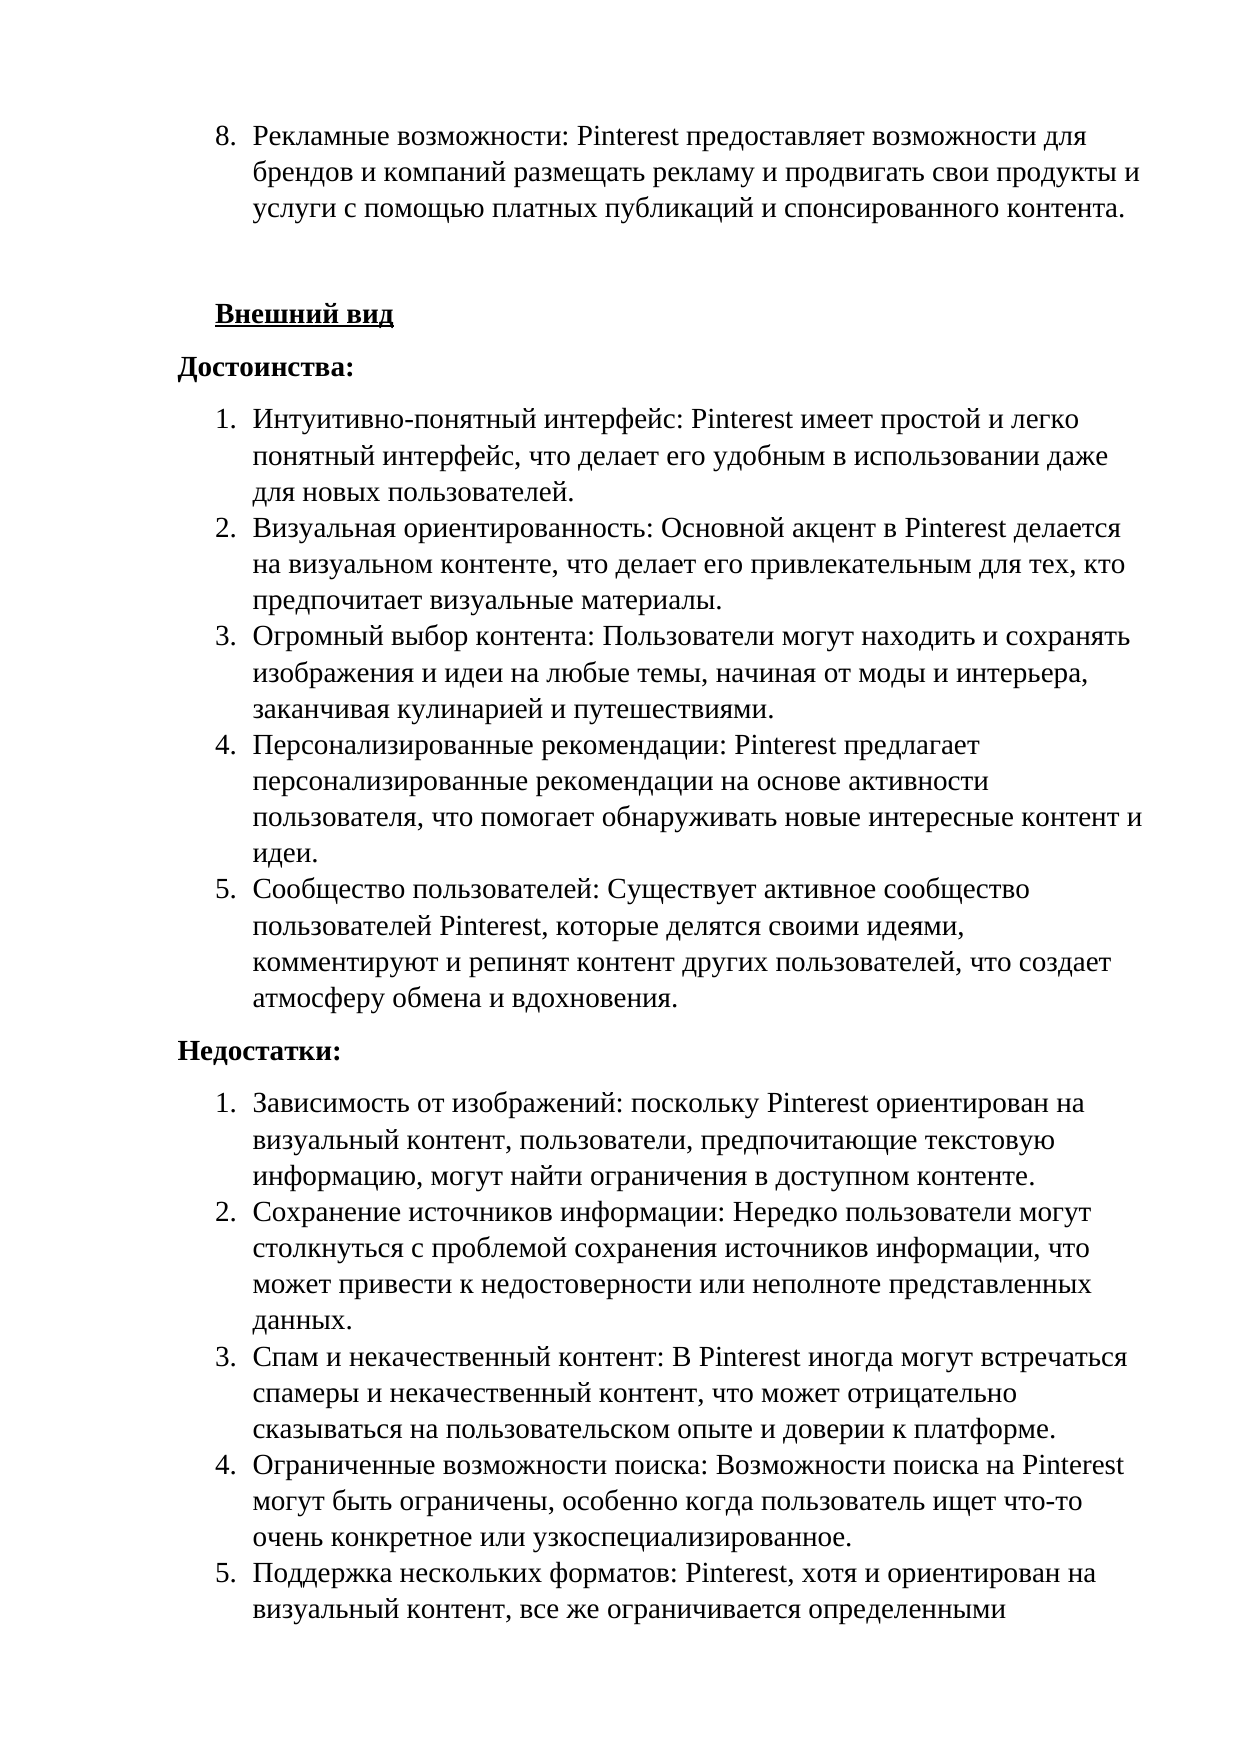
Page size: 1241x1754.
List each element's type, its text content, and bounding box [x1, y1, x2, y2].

list Сообщество пользователей: Существует активное сообщество пользователей Pinterest, которые делятся своими идеями, комментируют и репинят контент других пользователей, что создает атмосферу обмена и вдохновения. [215, 872, 1152, 1013]
list Огромный выбор контента: Пользователи могут находить и сохранять изображения и идеи на любые темы, начиная от моды и интерьера, заканчивая кулинарией и путешествиями. [215, 618, 1152, 724]
list Визуальная ориентированность: Основной акцент в Pinterest делается на визуальном контенте, что делает его привлекательным для тех, кто предпочитает визуальные материалы. [215, 510, 1152, 616]
list Ограниченные возможности поиска: Возможности поиска на Pinterest могут быть ограничены, особенно когда пользователь ищет что-то очень конкретное или узкоспециализированное. [215, 1447, 1152, 1553]
list Зависимость от изображений: поскольку Pinterest ориентирован на визуальный контент, пользователи, предпочитающие текстовую информацию, могут найти ограничения в доступном контенте. [215, 1086, 1152, 1191]
list Сохранение источников информации: Нередко пользователи могут столкнуться с проблемой сохранения источников информации, что может привести к недостоверности или неполноте представленных данных. [215, 1194, 1152, 1336]
list Персонализированные рекомендации: Pinterest предлагает персонализированные рекомендации на основе активности пользователя, что помогает обнаруживать новые интересные контент и идеи. [215, 727, 1152, 869]
text Недостатки: [177, 1033, 1152, 1066]
list Интуитивно-понятный интерфейс: Pinterest имеет простой и легко понятный интерфейс, что делает его удобным в использовании даже для новых пользователей. [215, 402, 1152, 507]
list Спам и некачественный контент: В Pinterest иногда могут встречаться спамеры и некачественный контент, что может отрицательно сказываться на пользовательском опыте и доверии к платформе. [215, 1339, 1152, 1444]
list Рекламные возможности: Pinterest предоставляет возможности для брендов и компаний размещать рекламу и продвигать свои продукты и услуги с помощью платных публикаций и спонсированного контента. [215, 118, 1152, 224]
text Внешний вид [215, 296, 1152, 329]
text Достоинства: [177, 349, 1152, 382]
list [215, 1556, 1152, 1625]
